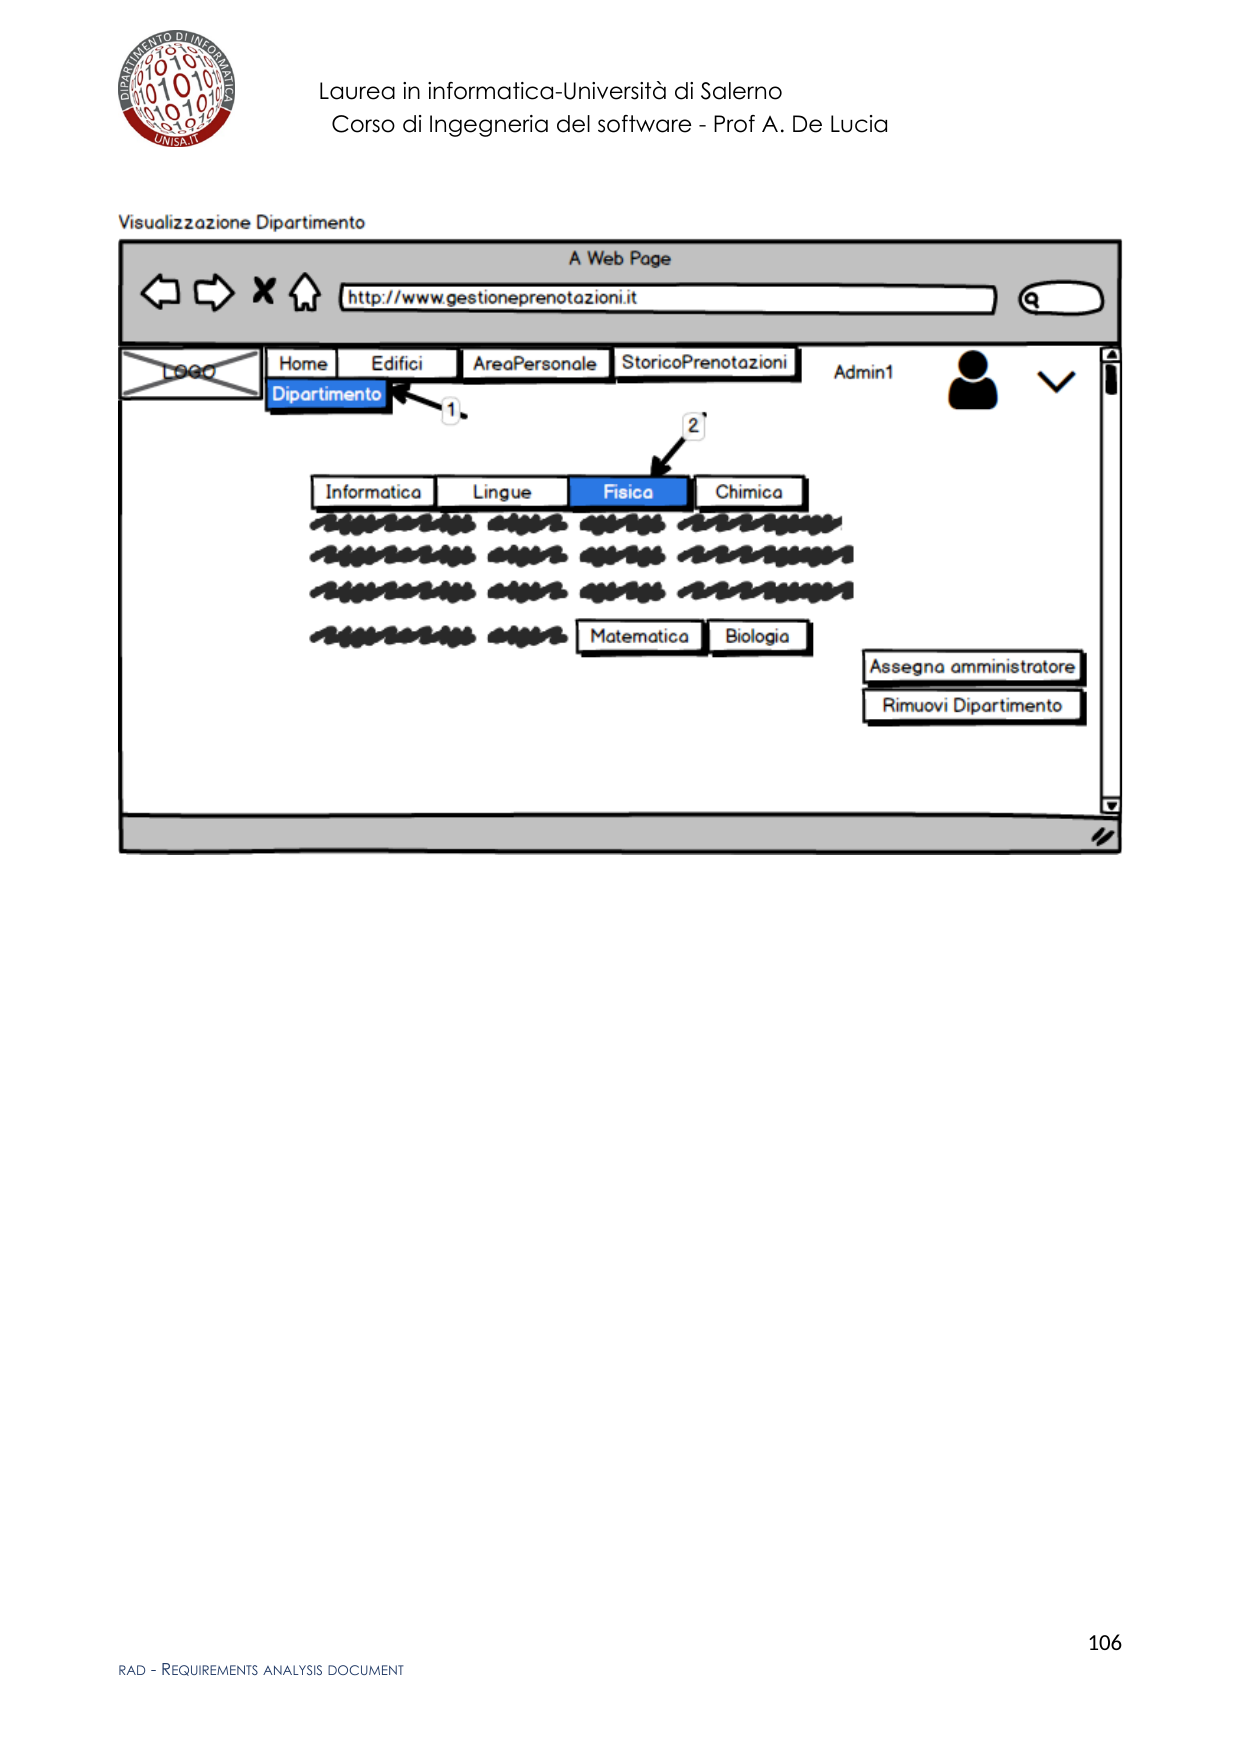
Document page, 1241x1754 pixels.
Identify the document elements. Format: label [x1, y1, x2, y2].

picture [118, 209, 1123, 855]
picture [118, 30, 235, 147]
